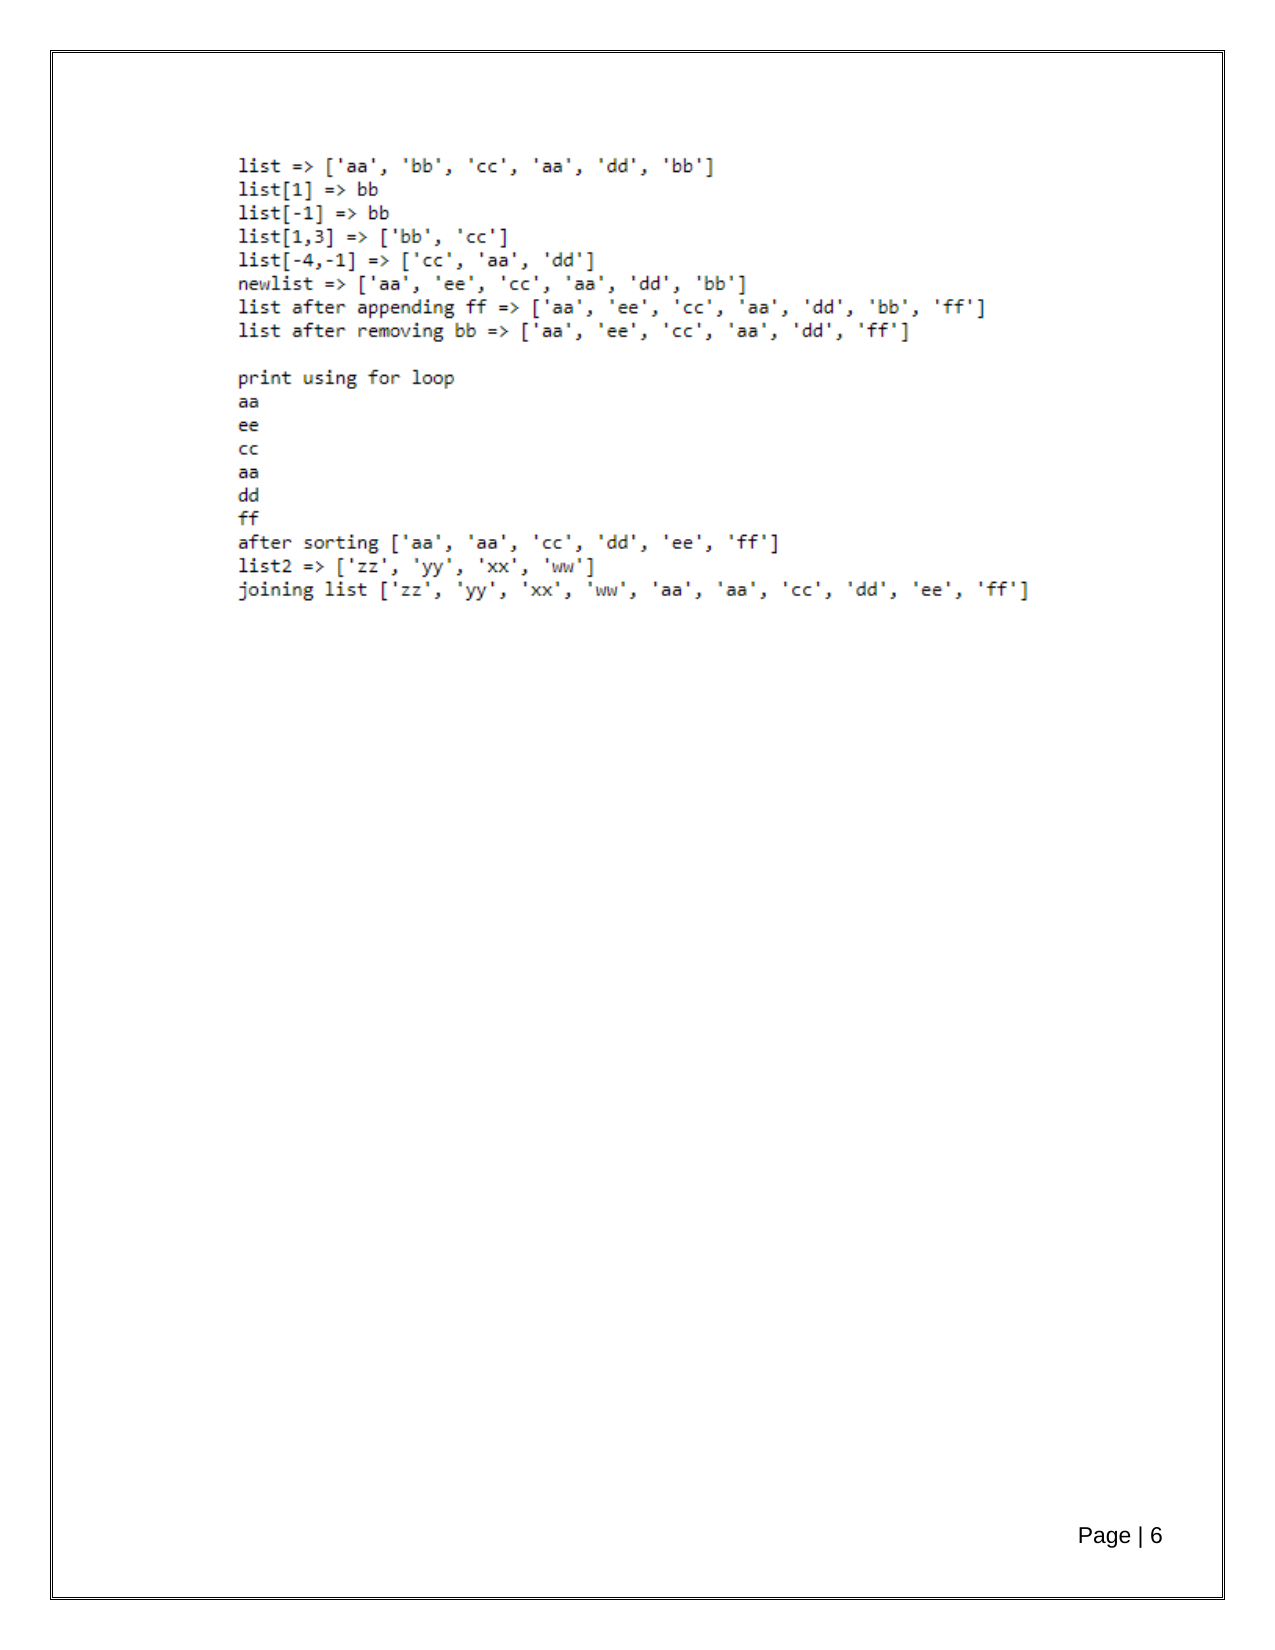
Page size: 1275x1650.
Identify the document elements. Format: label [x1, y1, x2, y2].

picture [221, 150, 1054, 618]
